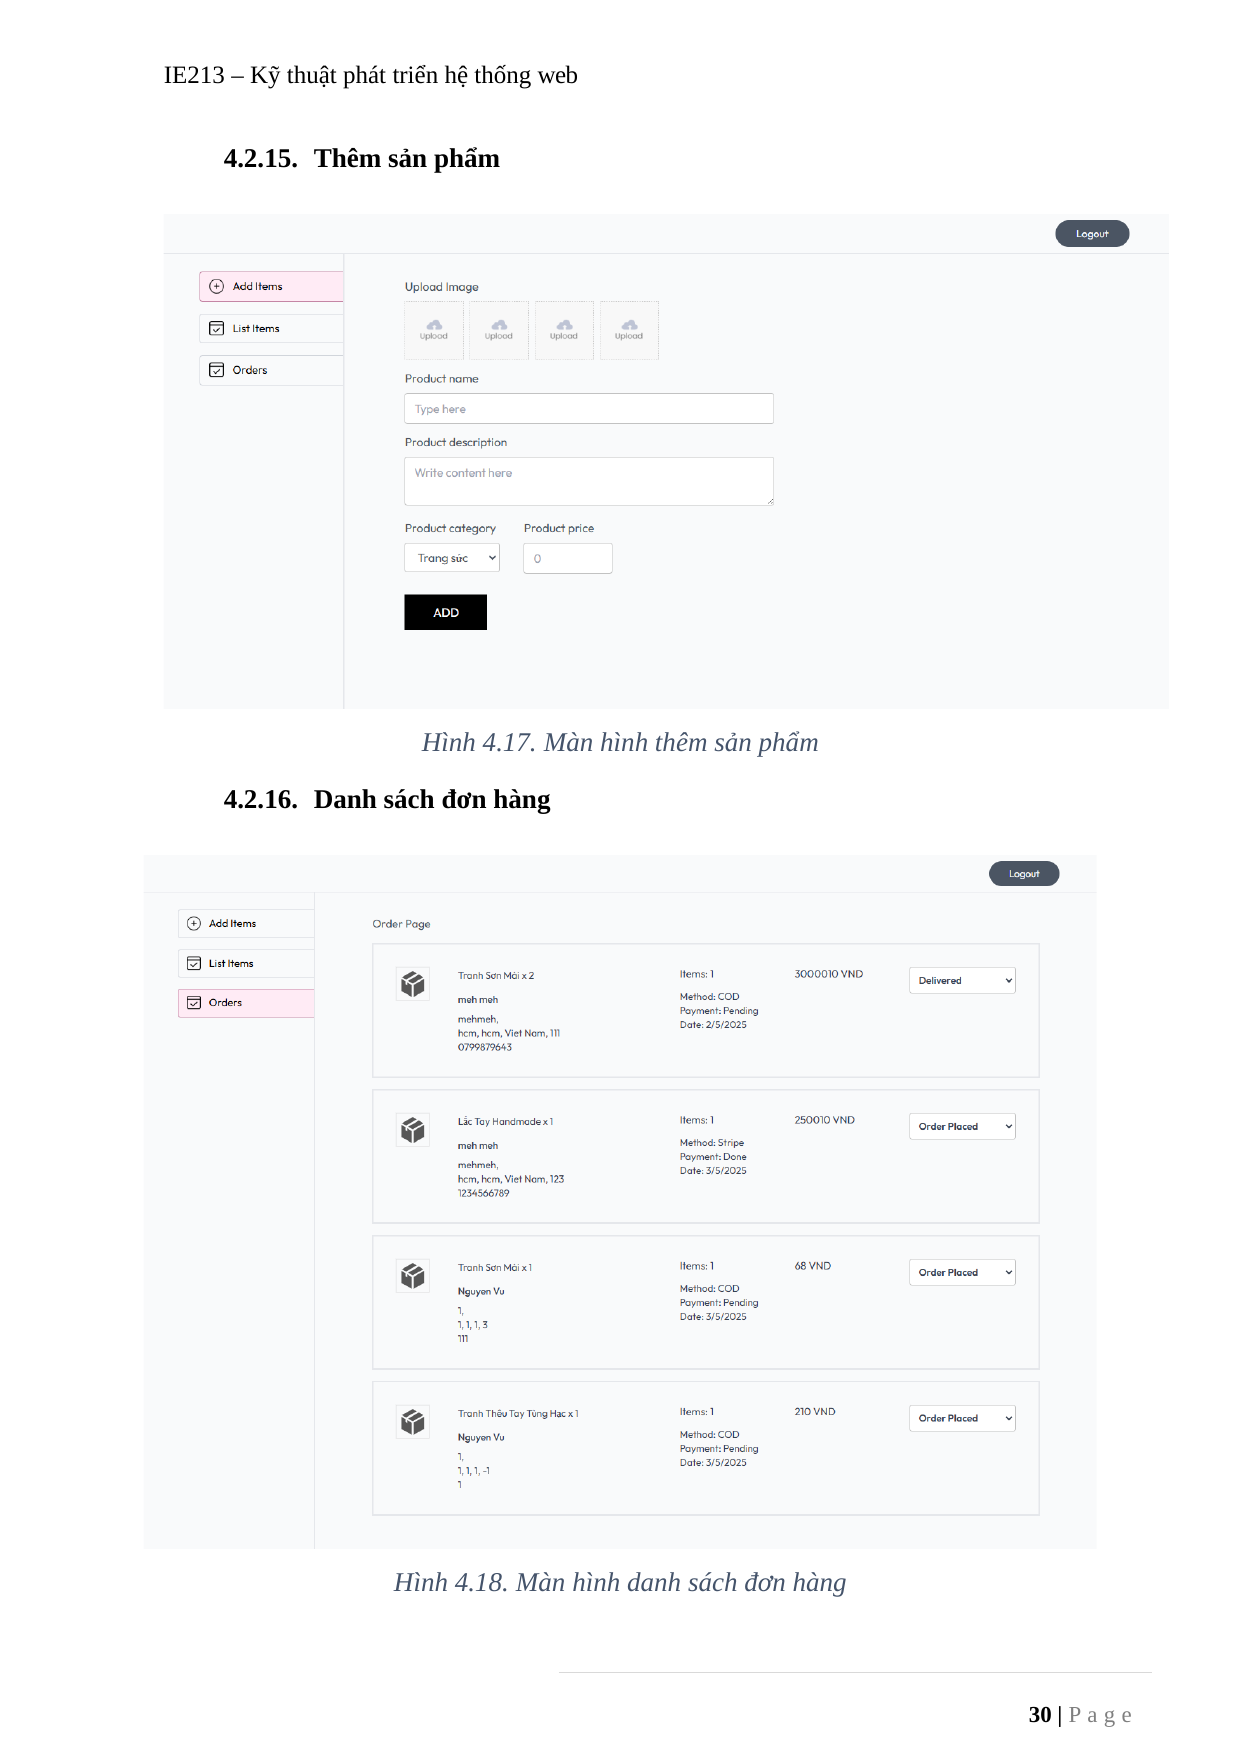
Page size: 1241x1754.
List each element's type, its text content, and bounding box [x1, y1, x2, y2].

text Hình 4.17. Màn hình thêm sản phẩm [88, 726, 1152, 757]
subtitle Danh sách đơn hàng [223, 783, 1152, 814]
subtitle Thêm sản phẩm [223, 142, 1152, 173]
picture [143, 855, 1097, 1549]
text Hình 4.18. Màn hình danh sách đơn hàng [88, 1566, 1152, 1597]
picture [163, 214, 1169, 709]
